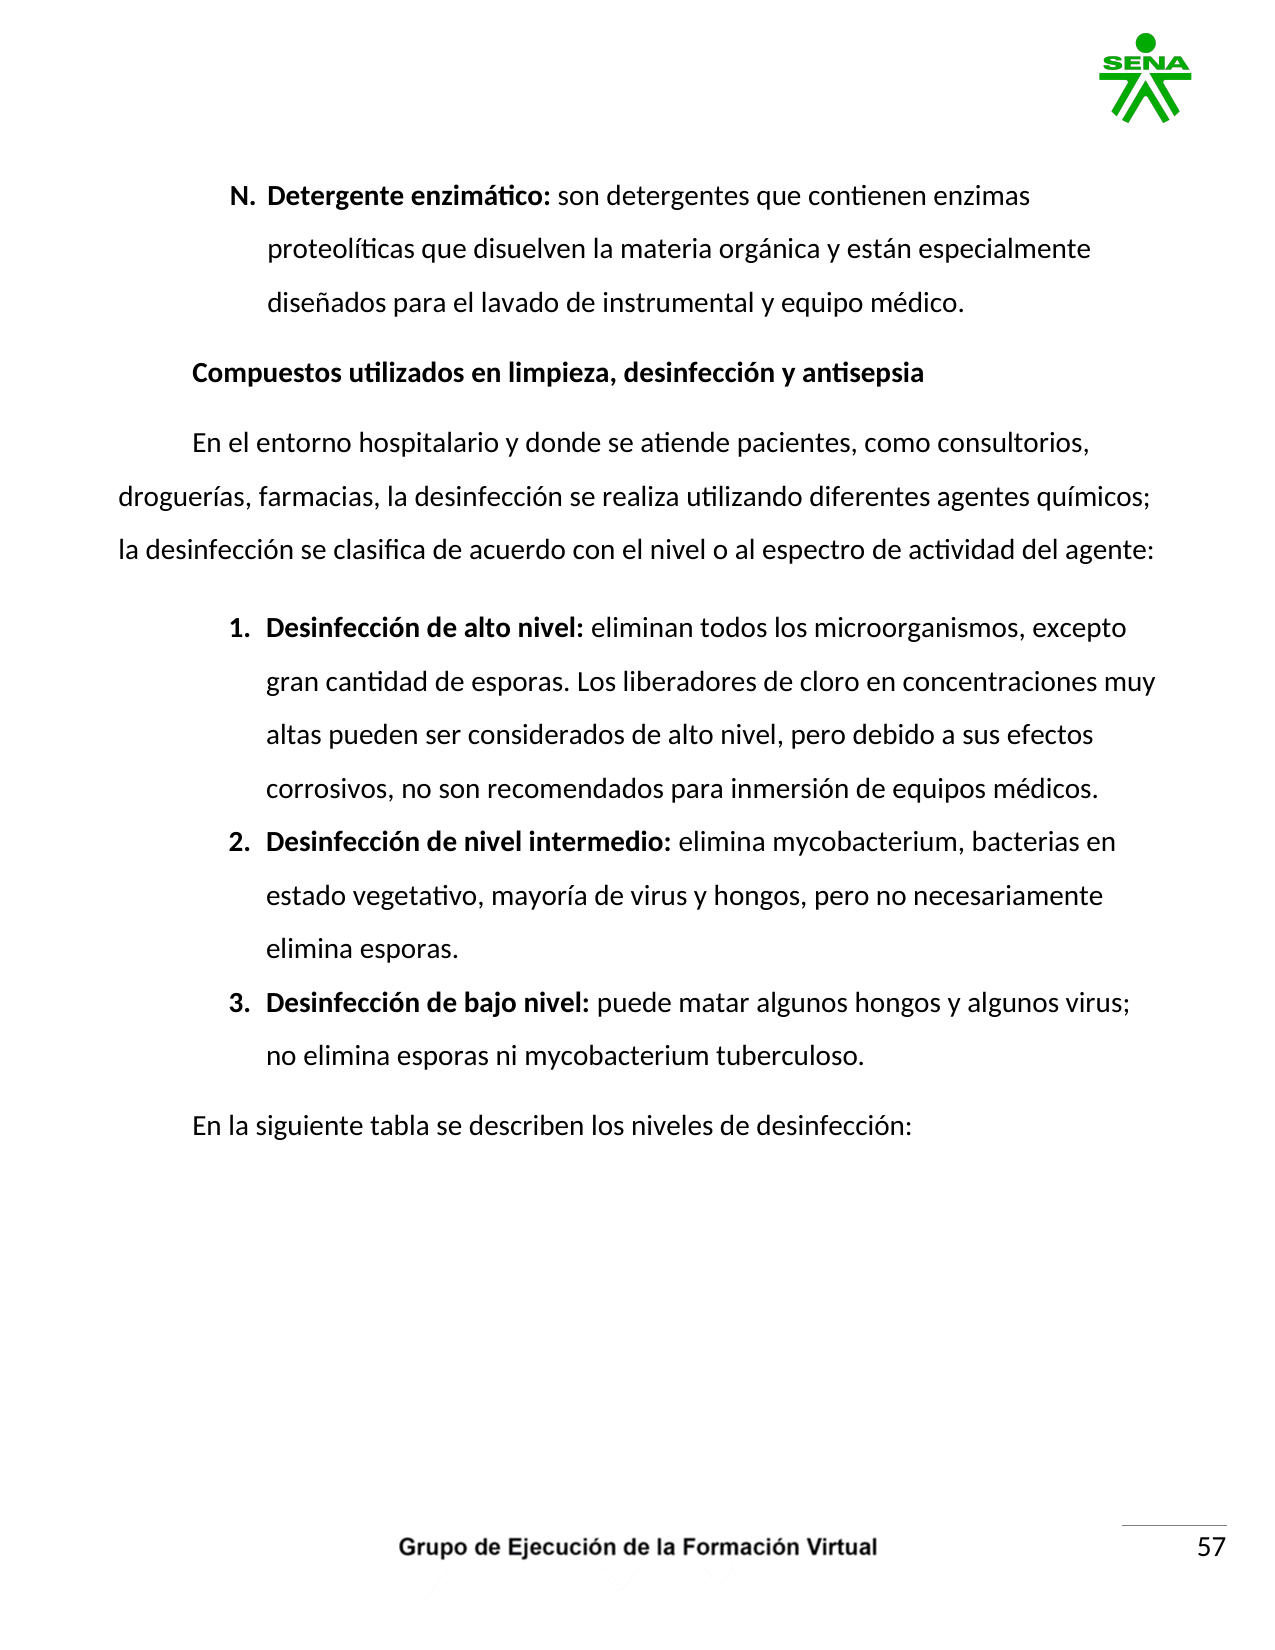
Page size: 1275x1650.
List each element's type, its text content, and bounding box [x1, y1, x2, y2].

list Desinfección de bajo nivel: puede matar algunos hongos y algunos virus; no elimina esporas ni mycobacterium tuberculoso. [228, 984, 1157, 1073]
text En la siguiente tabla se describen los niveles de desinfección: [118, 1107, 1157, 1143]
picture [1099, 33, 1192, 123]
list Desinfección de nivel intermedio: elimina mycobacterium, bacterias en estado vegetativo, mayoría de virus y hongos, pero no necesariamente elimina esporas. [228, 823, 1157, 966]
text Compuestos utilizados en limpieza, desinfección y antisepsia [118, 354, 1157, 390]
list Desinfección de alto nivel: eliminan todos los microorganismos, excepto gran cantidad de esporas. Los liberadores de cloro en concentraciones muy altas pueden ser considerados de alto nivel, pero debido a sus efectos corrosivos, no son recomendados para inmersión de equipos médicos. [228, 609, 1157, 806]
list Detergente enzimático: son detergentes que contienen enzimas proteolíticas que disuelven la materia orgánica y están especialmente diseñados para el lavado de instrumental y equipo médico. [229, 177, 1157, 320]
text En el entorno hospitalario y donde se atiende pacientes, como consultorios, droguerías, farmacias, la desinfección se realiza utilizando diferentes agentes químicos; la desinfección se clasifica de acuerdo con el nivel o al espectro de actividad del agente: [118, 424, 1157, 567]
picture [0, 1486, 1275, 1598]
